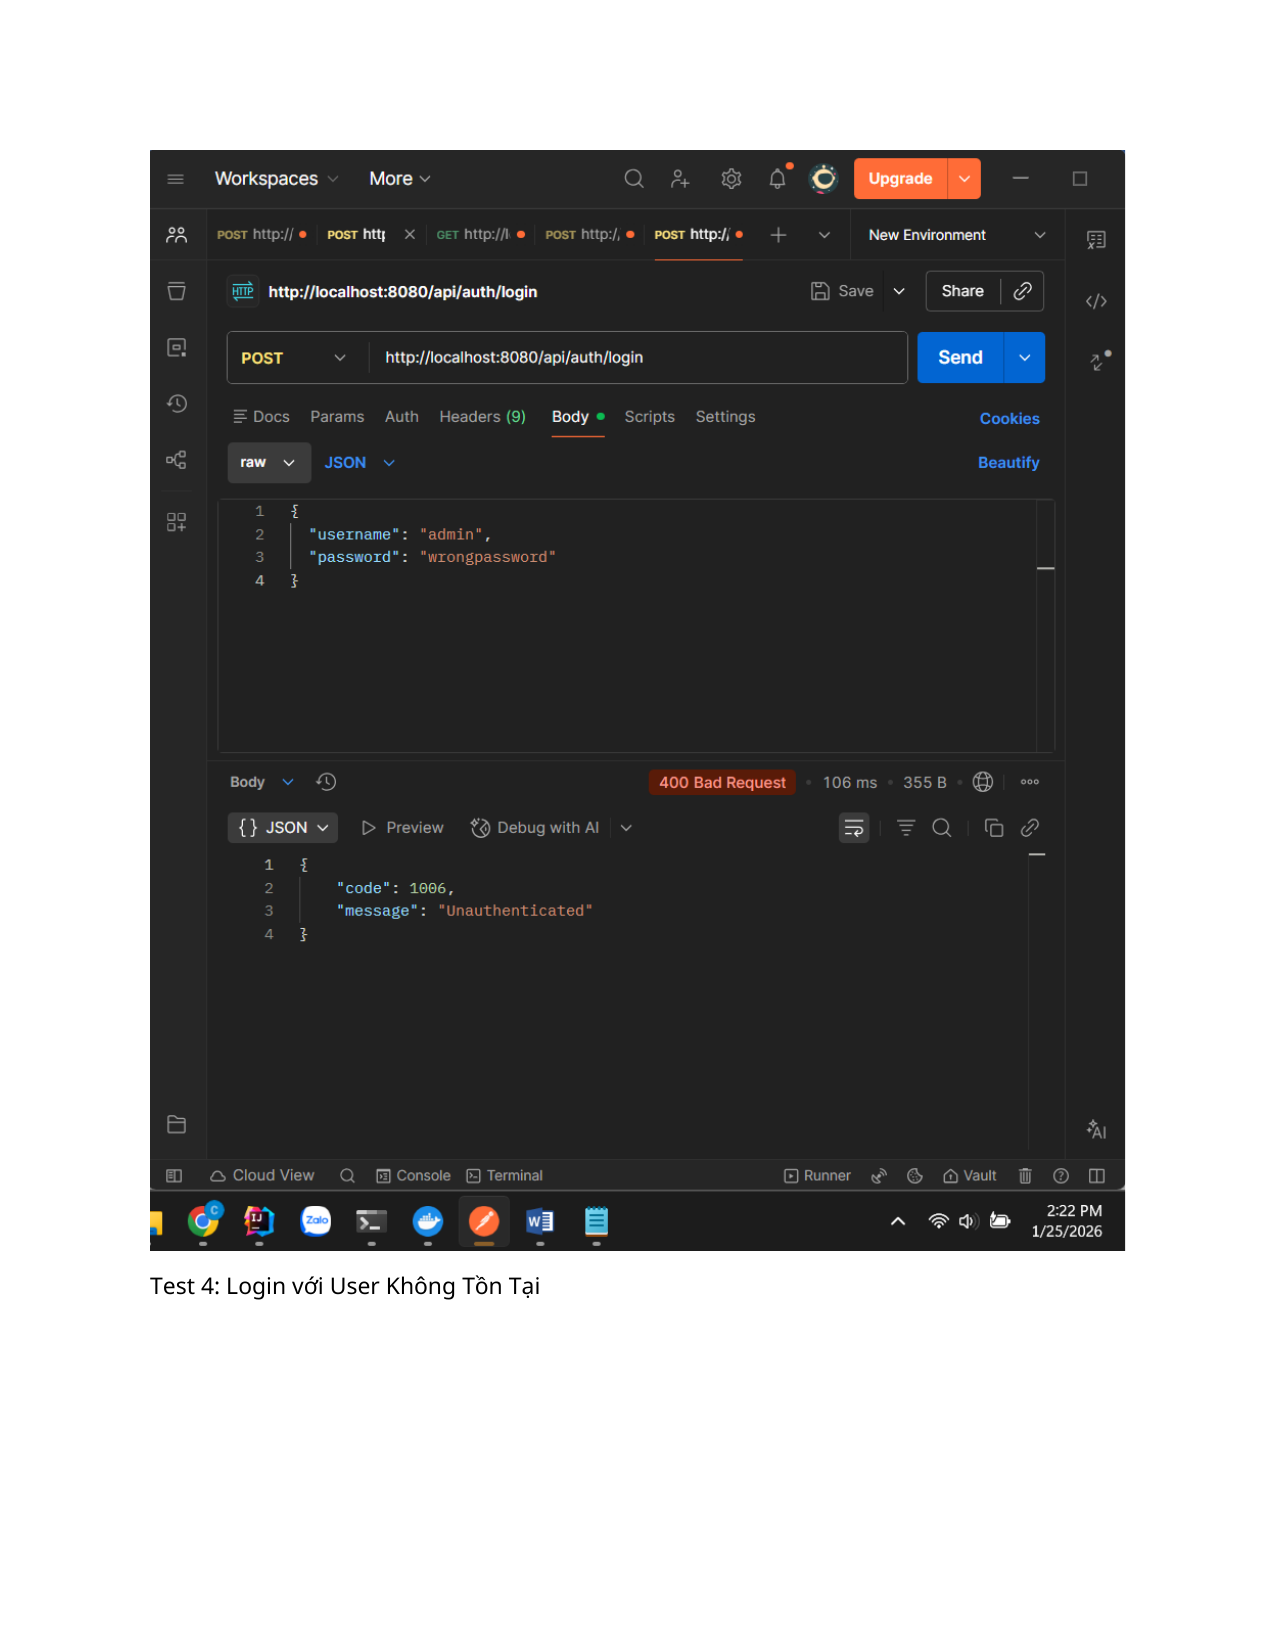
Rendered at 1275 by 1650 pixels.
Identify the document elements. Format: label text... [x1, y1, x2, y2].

text Test 4: Login với User Không Tồn Tại [150, 1270, 1125, 1301]
picture [150, 150, 1125, 1251]
